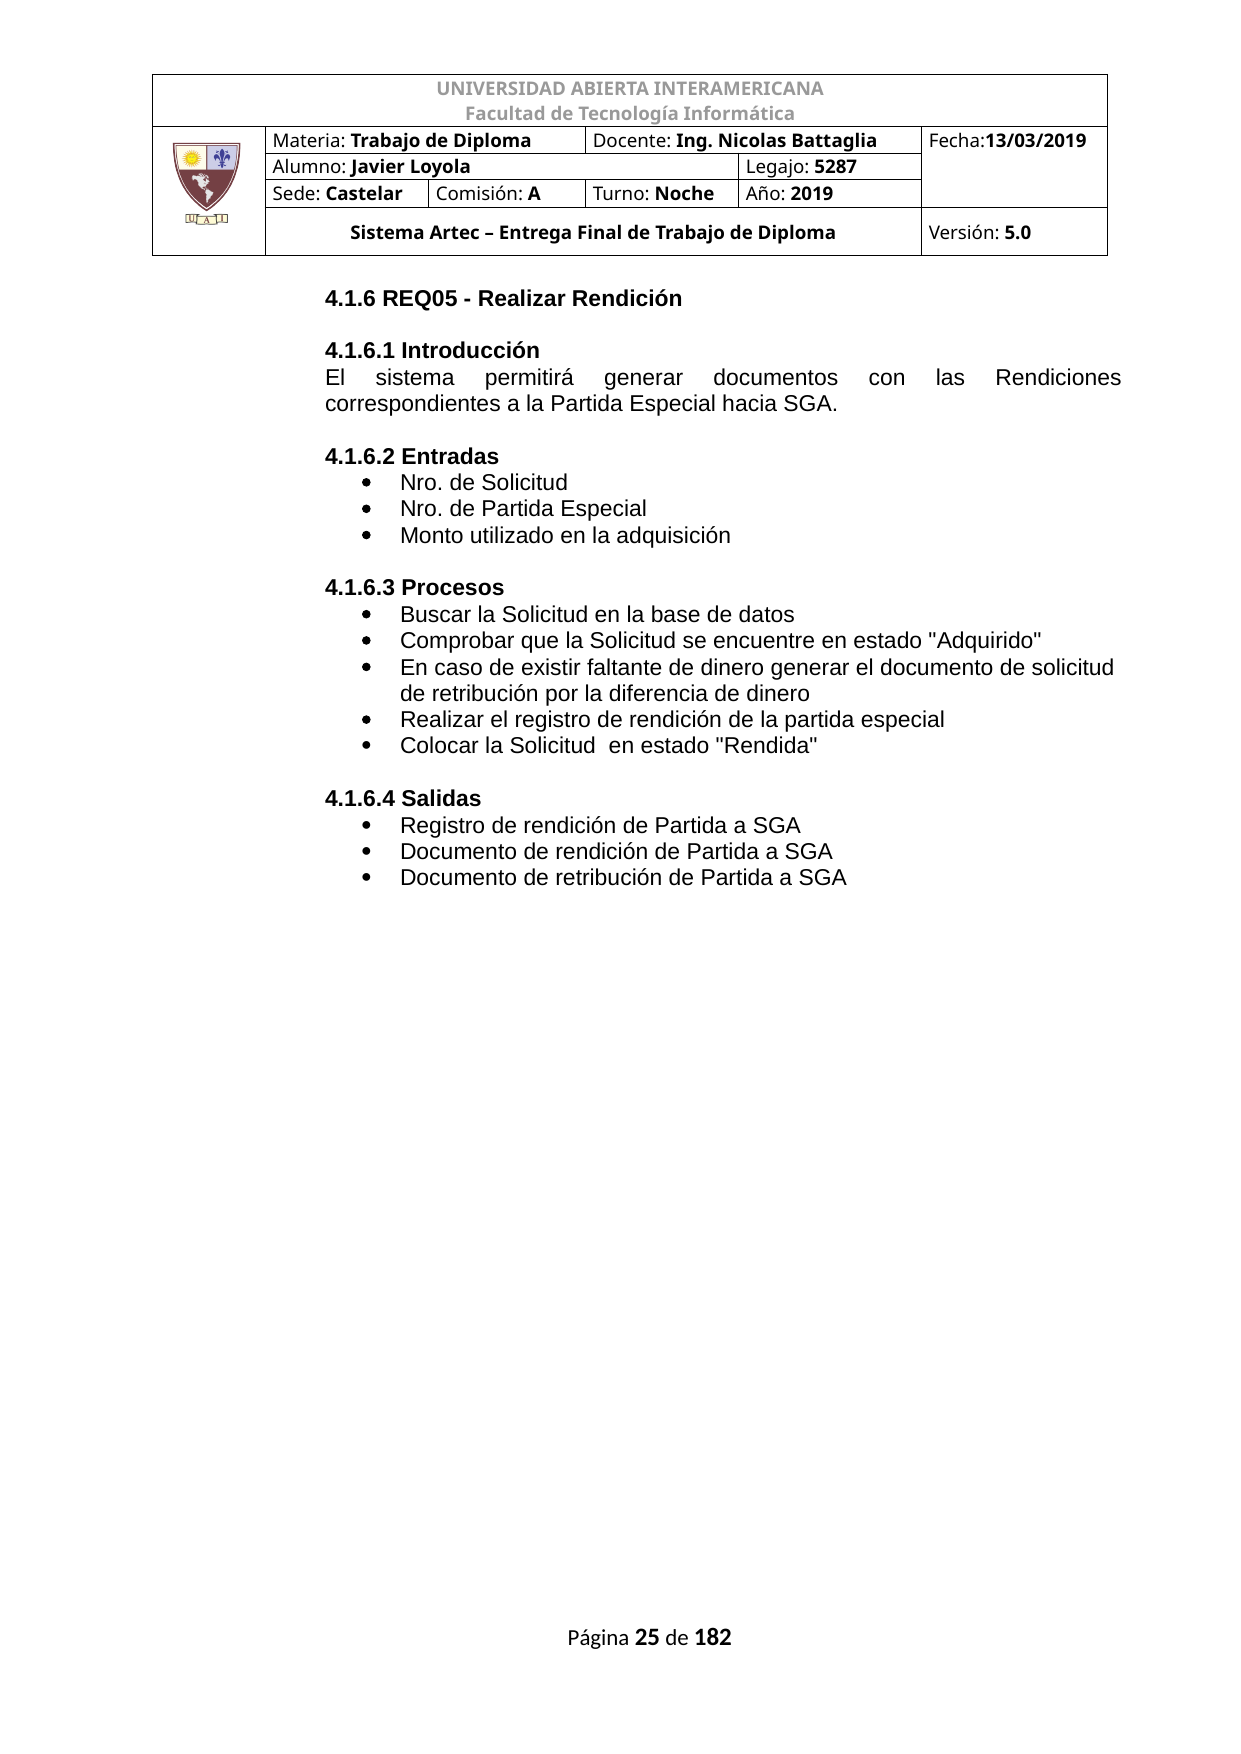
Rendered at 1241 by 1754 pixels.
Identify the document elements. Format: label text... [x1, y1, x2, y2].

text 4.1.6.1 Introducción [325, 337, 1122, 363]
list Nro. de Partida Especial [362, 495, 1122, 522]
list Realizar el registro de rendición de la partida especial [362, 706, 1122, 732]
list Comprobar que la Solicitud se encuentre en estado "Adquirido" [362, 627, 1122, 653]
picture [157, 136, 257, 228]
list Nro. de Solicitud [362, 469, 1122, 495]
list Documento de rendición de Partida a SGA [362, 838, 1122, 864]
text 4.1.6.2 Entradas [325, 443, 1122, 469]
text El sistema permitirá generar documentos con las Rendiciones correspondientes a la Partida Especial hacia SGA. [325, 363, 1122, 416]
text 4.1.6 REQ05 - Realizar Rendición [325, 284, 1122, 311]
list Monto utilizado en la adquisición [362, 522, 1122, 548]
list Registro de rendición de Partida a SGA [362, 812, 1122, 838]
text 4.1.6.3 Procesos [325, 574, 1122, 601]
list Buscar la Solicitud en la base de datos [362, 601, 1122, 627]
list Colocar la Solicitud en estado "Rendida" [362, 732, 1122, 759]
text 4.1.6.4 Salidas [325, 785, 1122, 812]
list Documento de retribución de Partida a SGA [362, 864, 1122, 891]
list En caso de existir faltante de dinero generar el documento de solicitud de retribución por la diferencia de dinero [362, 653, 1122, 706]
